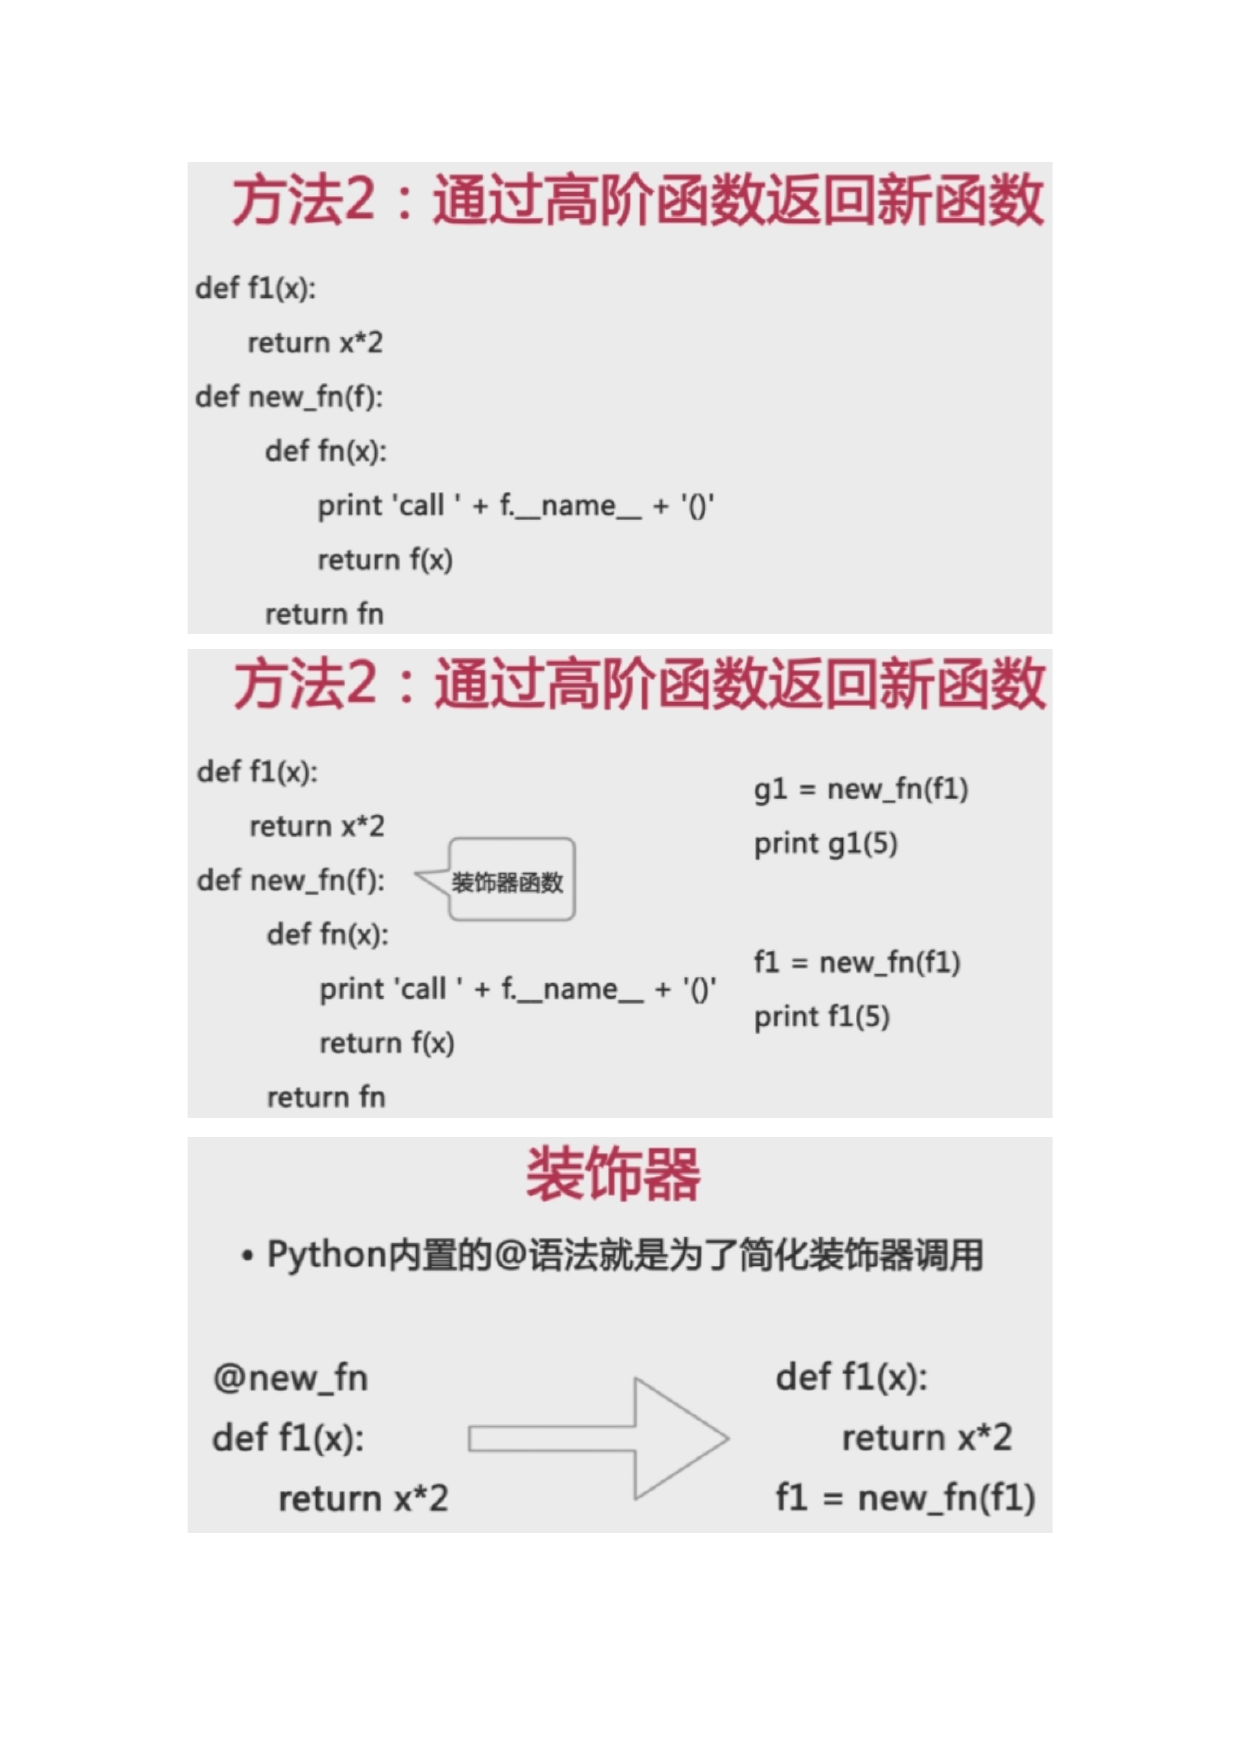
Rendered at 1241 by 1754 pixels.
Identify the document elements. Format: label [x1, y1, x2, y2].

picture [187, 162, 1053, 634]
picture [187, 649, 1053, 1118]
picture [187, 1137, 1053, 1533]
